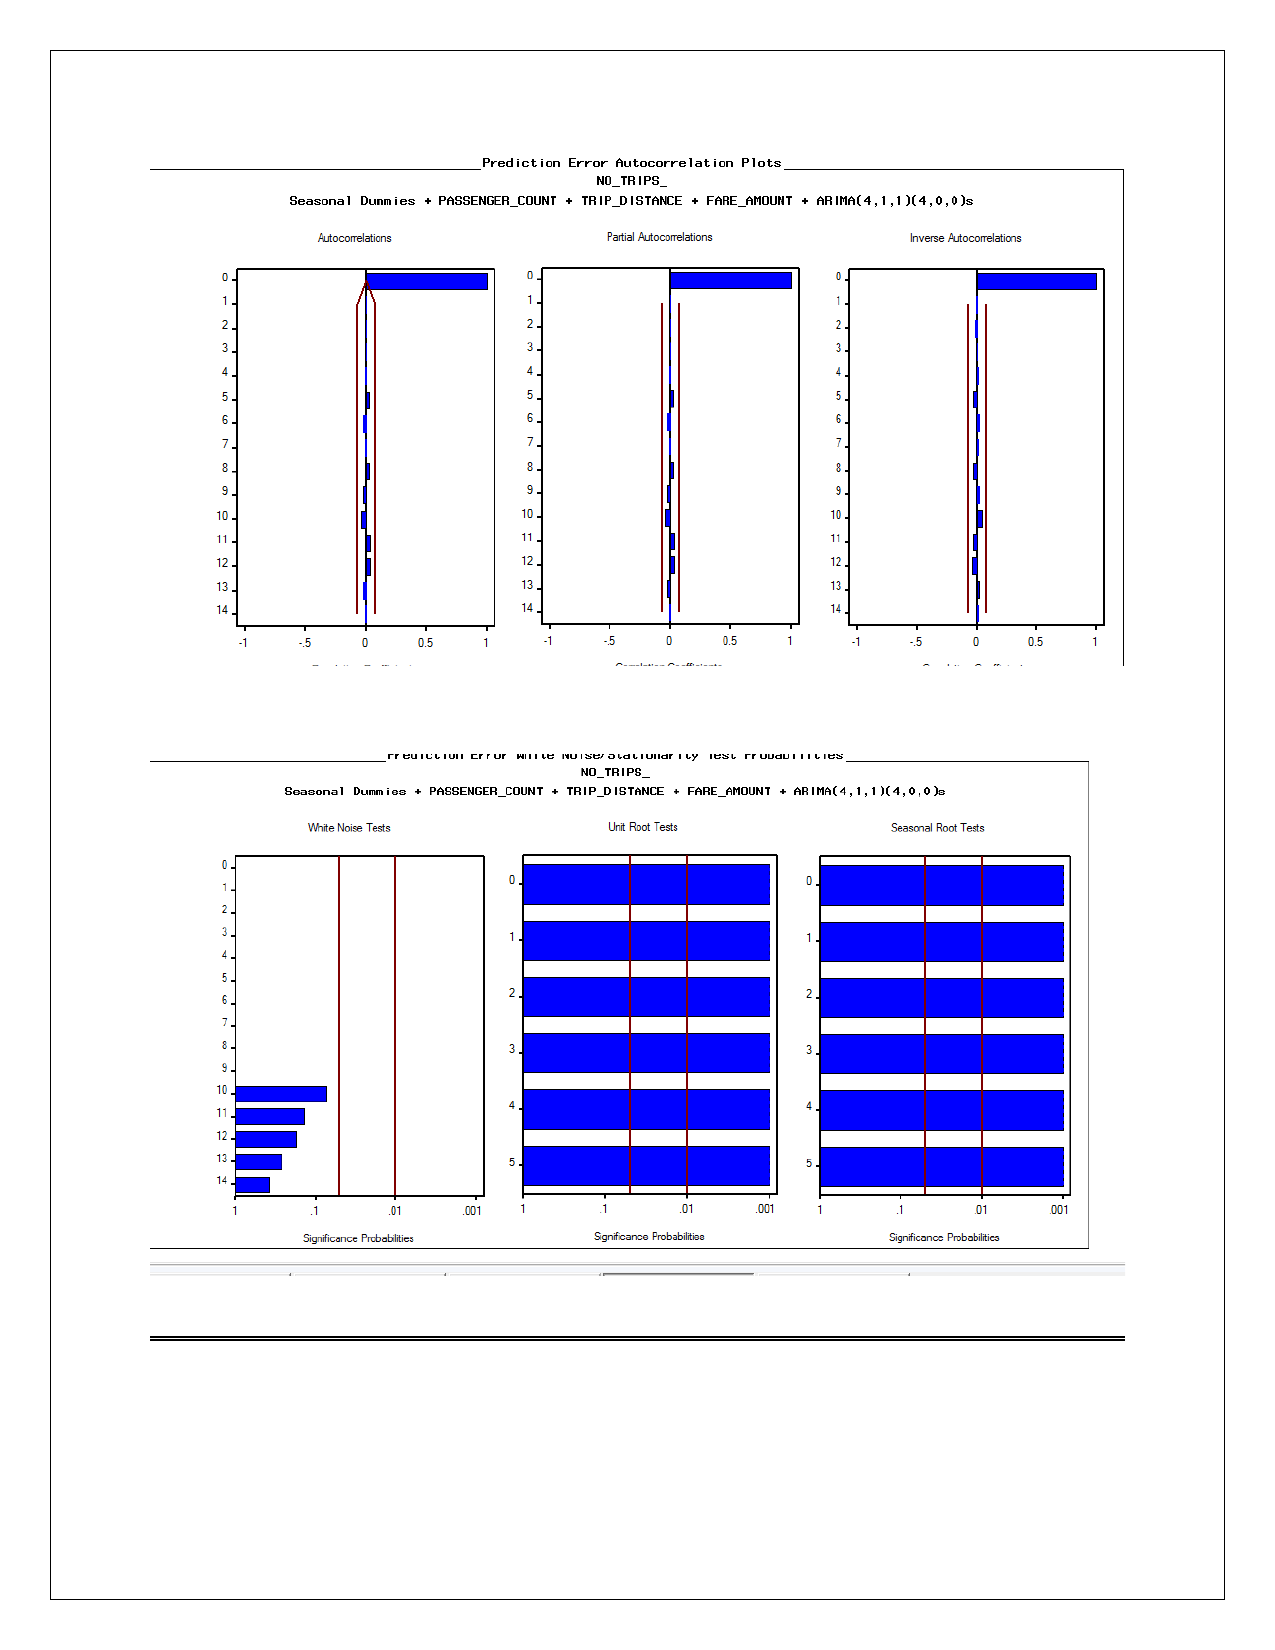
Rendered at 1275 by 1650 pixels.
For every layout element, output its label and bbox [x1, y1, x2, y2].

picture [150, 150, 1125, 666]
picture [150, 754, 1125, 1276]
